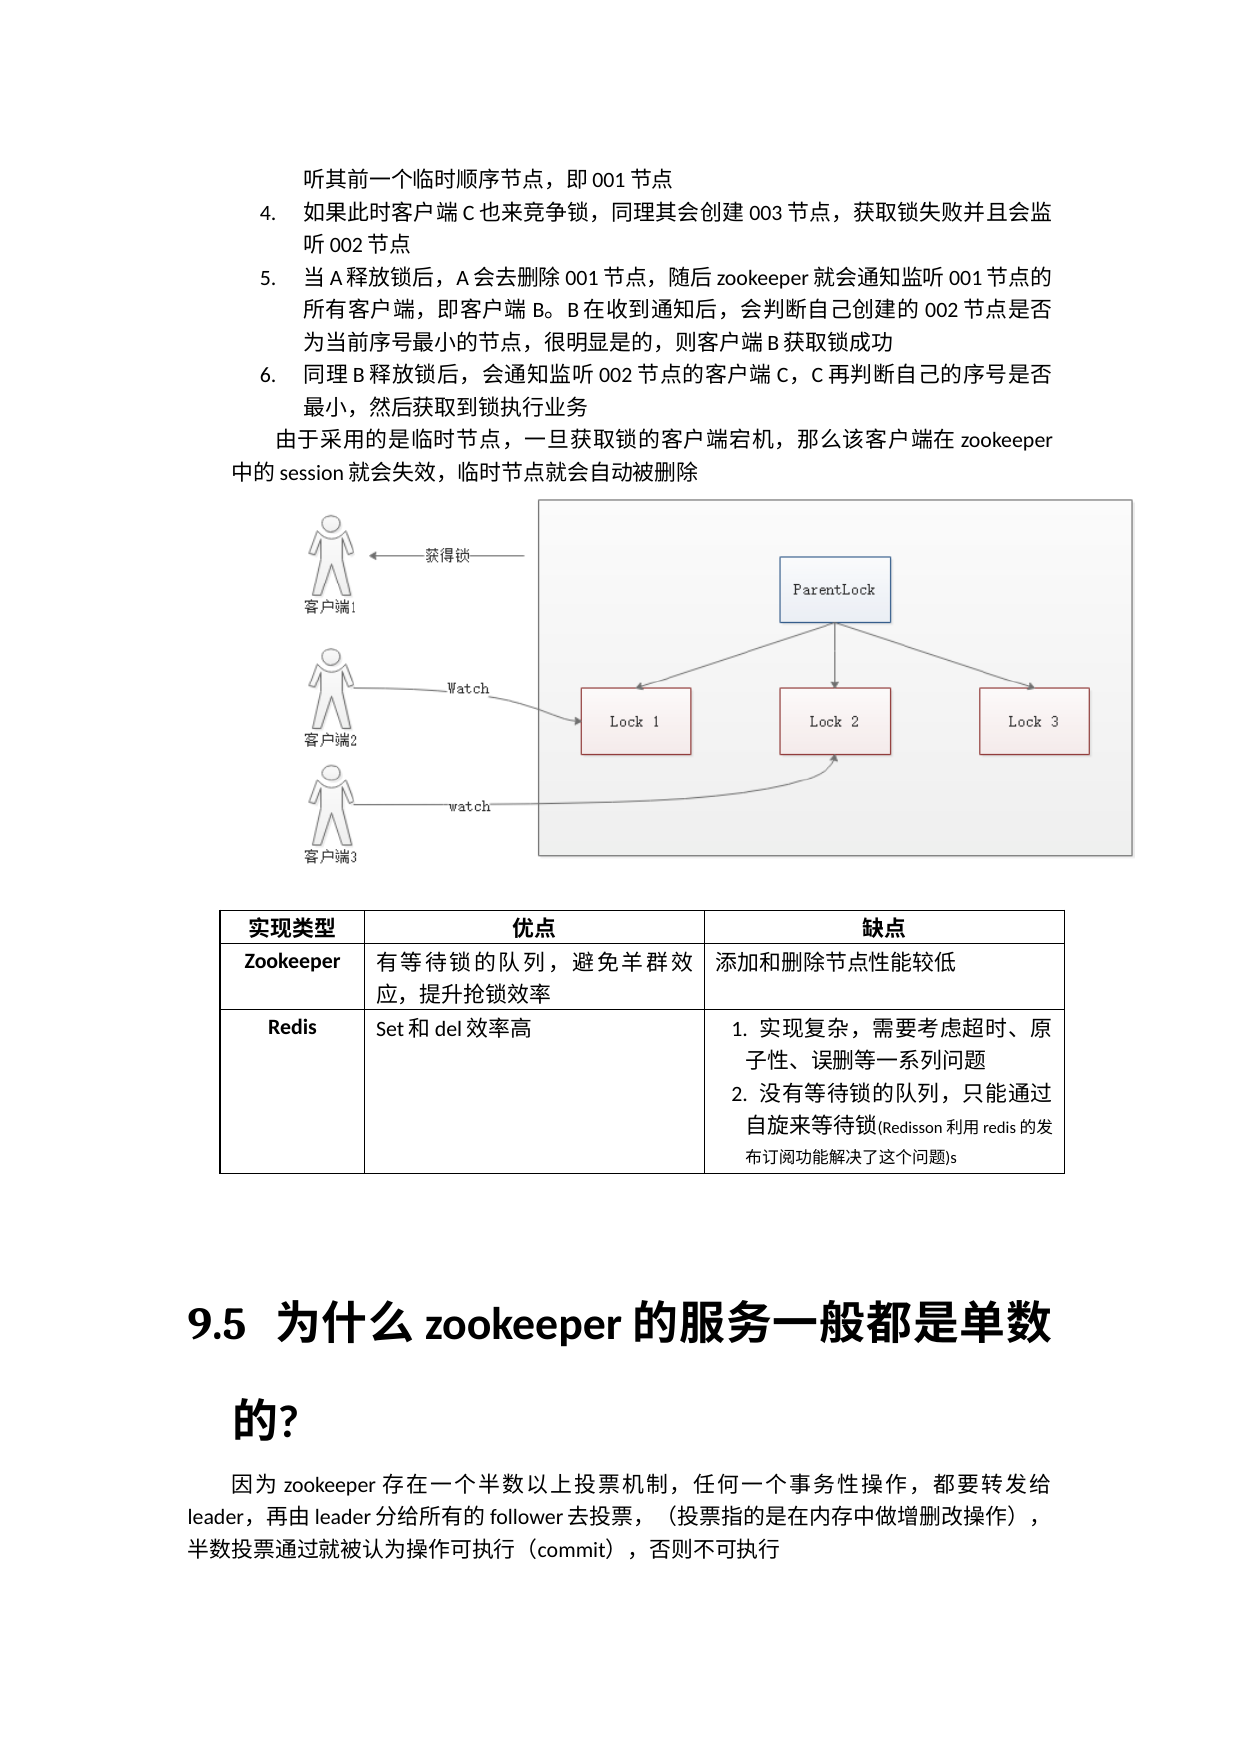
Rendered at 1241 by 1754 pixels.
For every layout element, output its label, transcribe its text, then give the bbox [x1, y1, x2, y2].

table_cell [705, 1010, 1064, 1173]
list 当A释放锁后，A会去删除001节点，随后zookeeper就会通知监听001节点的所有客户端，即客户端B。B在收到通知后，会判断自己创建的002节点是否为当前序号最小的节点，很明显是的，则客户端B获取锁成功 [259, 259, 1053, 357]
list 同理B释放锁后，会通知监听002节点的客户端C，C再判断自己的序号是否最小，然后获取到锁执行业务 [259, 357, 1053, 422]
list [259, 162, 1053, 194]
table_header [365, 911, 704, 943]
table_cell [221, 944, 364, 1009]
picture [275, 487, 1141, 877]
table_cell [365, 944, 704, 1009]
text 因为zookeeper存在一个半数以上投票机制，任何一个事务性操作，都要转发给leader，再由leader分给所有的follower去投票，（投票指的是在内存中做增删改操作），半数投票通过就被认为操作可执行（commit），否则不可执行 [187, 1466, 1053, 1564]
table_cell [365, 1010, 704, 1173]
list 如果此时客户端C也来竞争锁，同理其会创建003节点，获取锁失败并且会监听002节点 [259, 194, 1053, 259]
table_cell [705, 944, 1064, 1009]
text 为什么zookeeper的服务一般都是单数的? [187, 1271, 1053, 1466]
text 由于采用的是临时节点，一旦获取锁的客户端宕机，那么该客户端在zookeeper中的session就会失效，临时节点就会自动被删除 [231, 422, 1053, 487]
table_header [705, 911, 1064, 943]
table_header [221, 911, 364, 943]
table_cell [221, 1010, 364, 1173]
